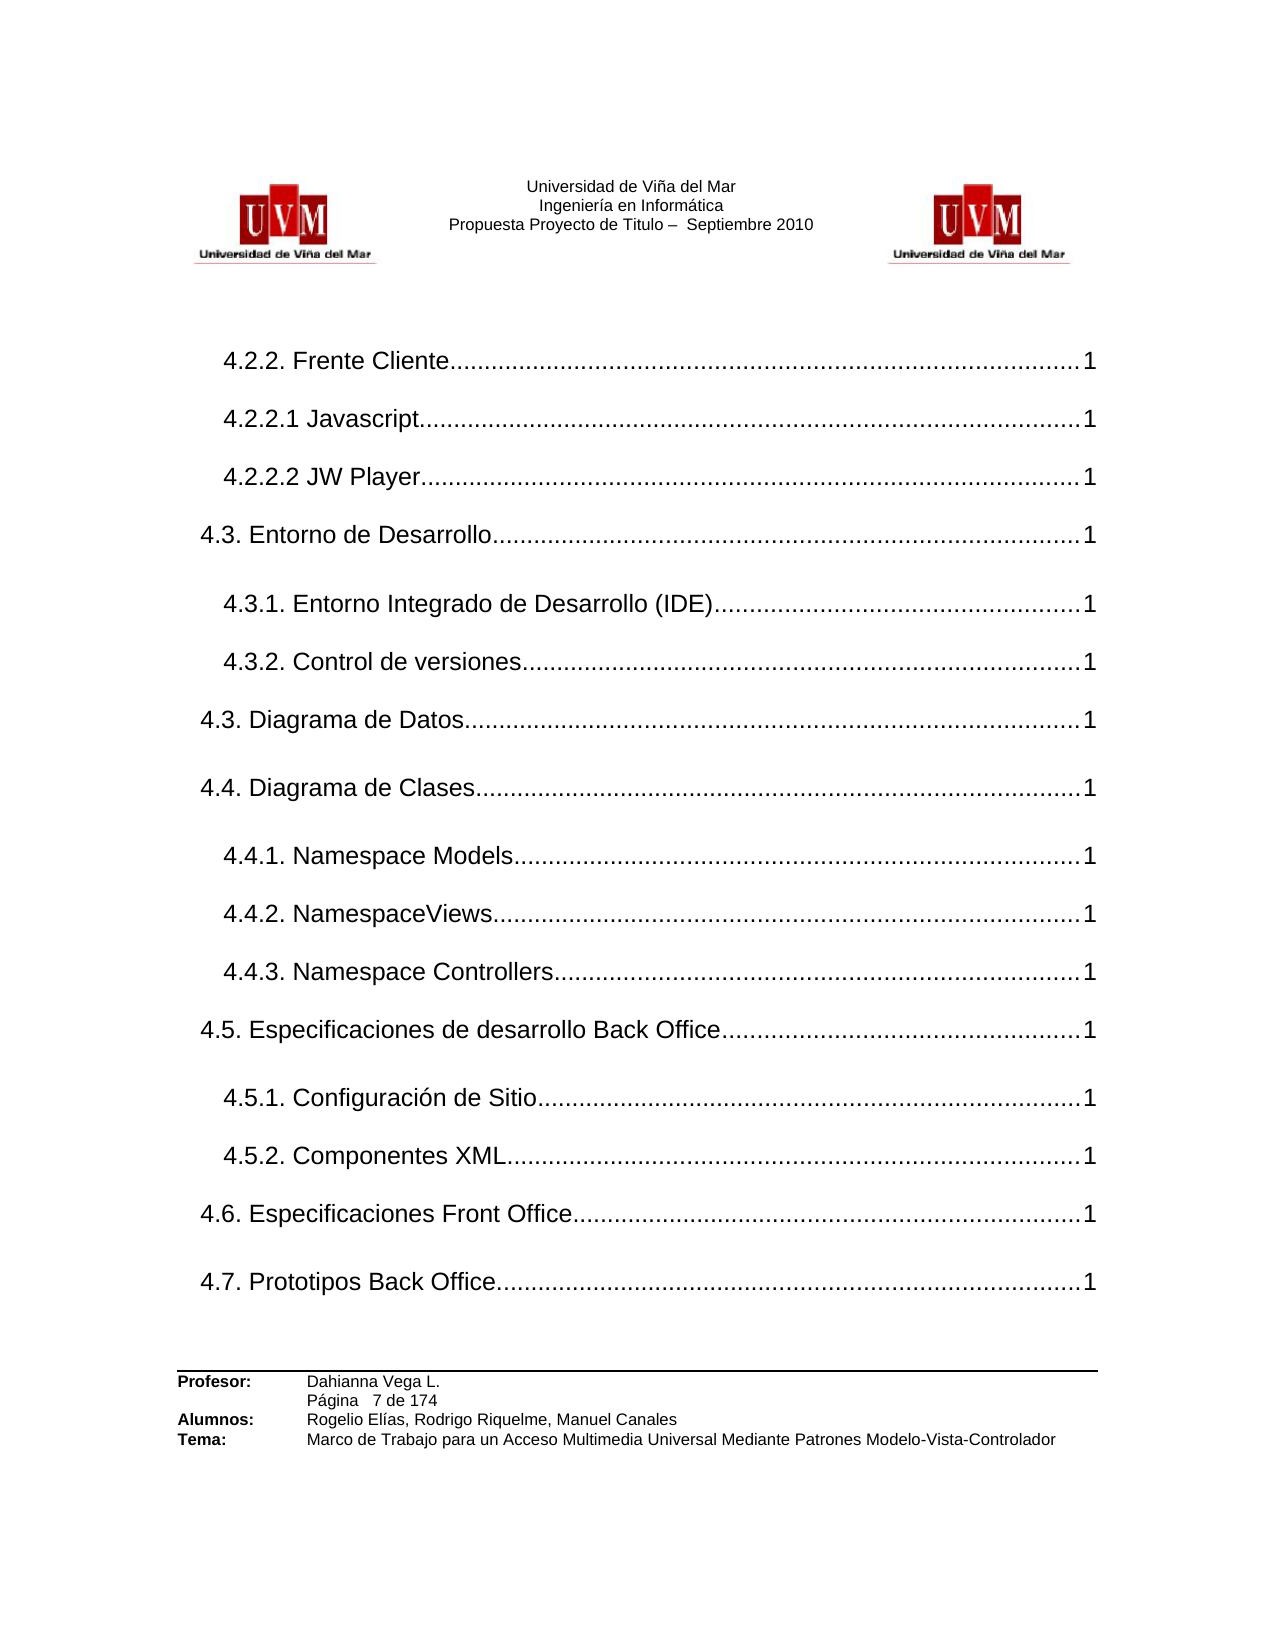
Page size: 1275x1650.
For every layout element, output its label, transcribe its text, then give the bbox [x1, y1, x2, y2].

text 4.4.3. Namespace Controllers 1 [223, 957, 1098, 986]
text 4.4. Diagrama de Clases 1 [200, 773, 1098, 801]
text 4.3.2. Control de versiones 1 [223, 647, 1098, 675]
text 4.6. Especificaciones Front Office 1 [200, 1199, 1098, 1228]
text 4.5.2. Componentes XML 1 [223, 1141, 1098, 1170]
text 4.4.2. NamespaceViews 1 [223, 899, 1098, 928]
text 4.3.1. Entorno Integrado de Desarrollo (IDE) 1 [223, 588, 1098, 617]
text 4.2.2. Frente Cliente 1 [223, 346, 1098, 375]
text 4.3. Diagrama de Datos 1 [200, 704, 1098, 733]
text 4.3. Entorno de Desarrollo 1 [200, 520, 1098, 549]
picture [177, 176, 390, 267]
text 4.2.2.1 Javascript 1 [223, 404, 1098, 433]
text 4.5. Especificaciones de desarrollo Back Office 1 [200, 1015, 1098, 1044]
text 4.2.2.2 JW Player 1 [223, 462, 1098, 491]
picture [871, 176, 1084, 267]
text 4.5.1. Configuración de Sitio 1 [223, 1083, 1098, 1112]
text 4.7. Prototipos Back Office. 1 [200, 1267, 1098, 1296]
text 4.4.1. Namespace Models 1 [223, 841, 1098, 869]
